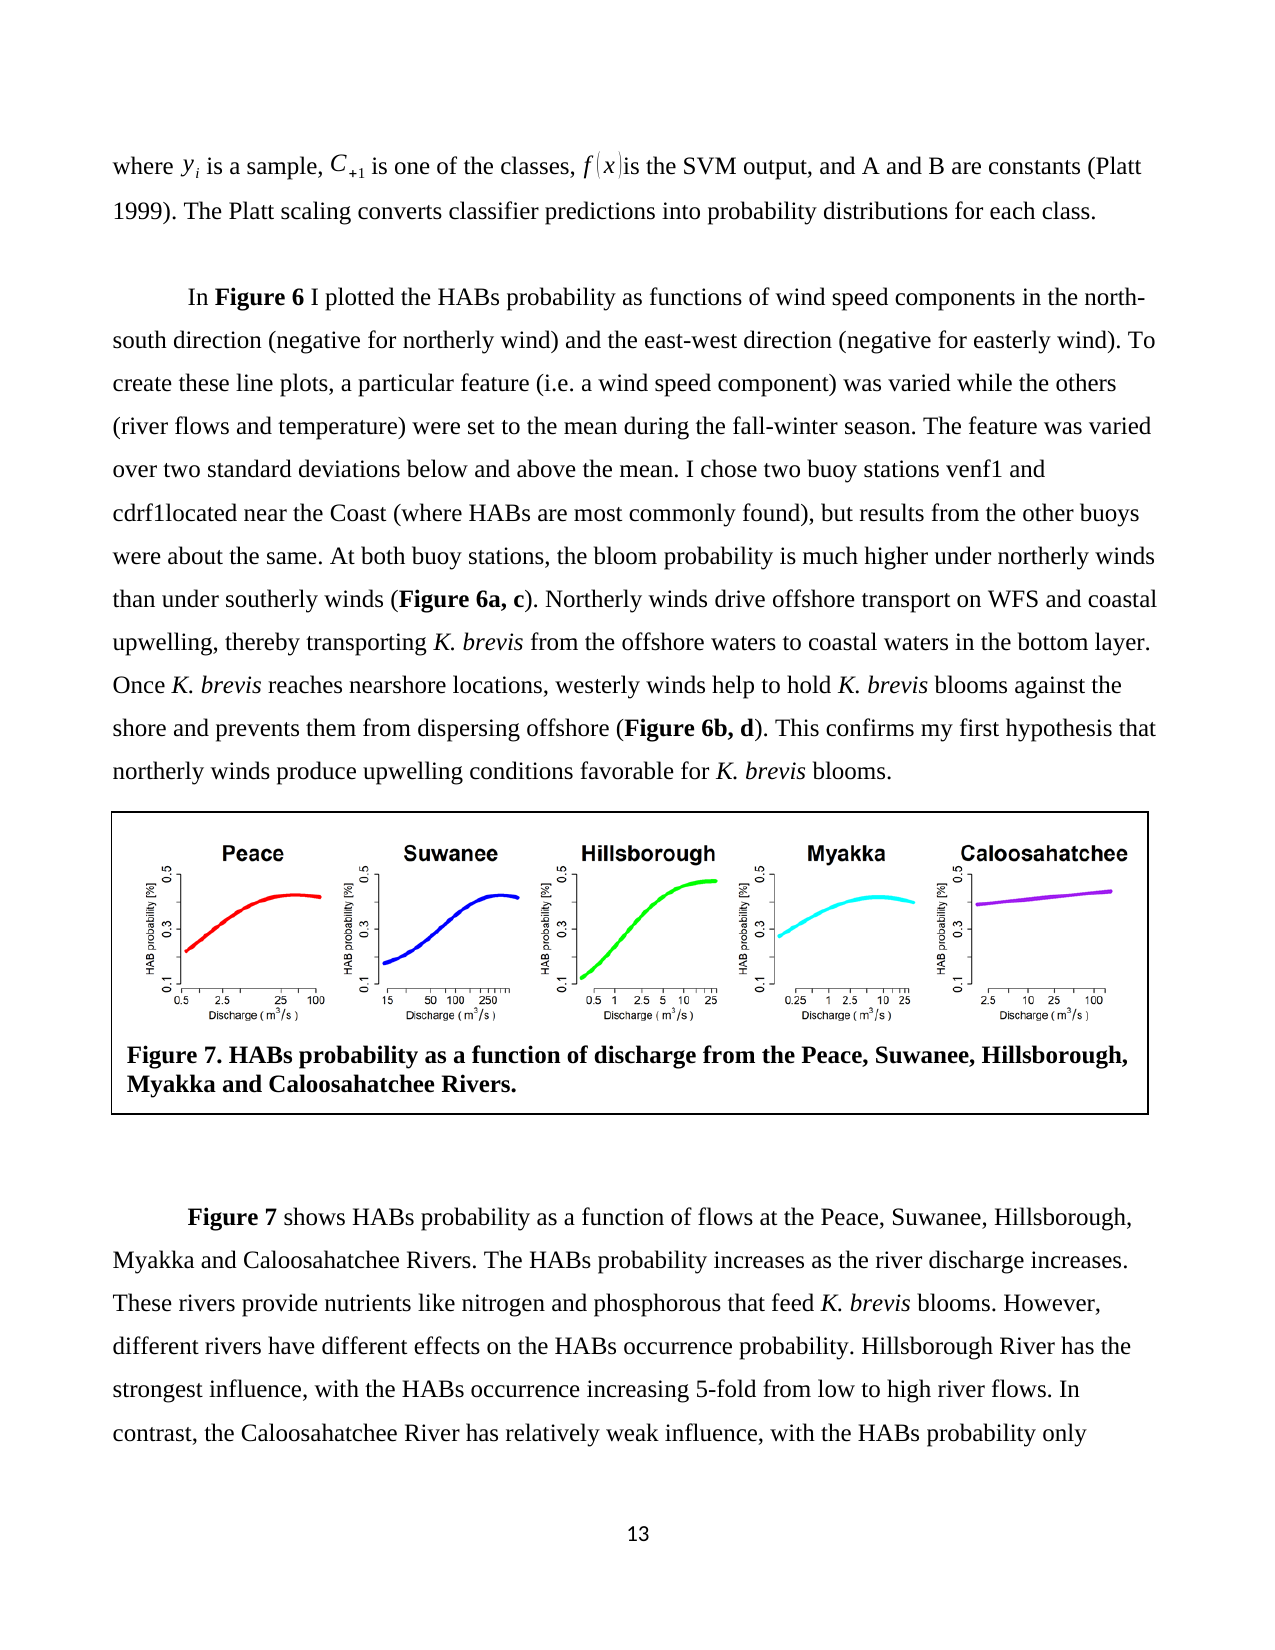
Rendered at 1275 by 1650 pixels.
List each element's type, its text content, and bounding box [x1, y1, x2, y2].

text In Figure 6 I plotted the HABs probability as functions of wind speed components in the north-south direction (negative for northerly wind) and the east-west direction (negative for easterly wind). To create these line plots, a particular feature (i.e. a wind speed component) was varied while the others (river flows and temperature) were set to the mean during the fall-winter season. The feature was varied over two standard deviations below and above the mean. I chose two buoy stations venf1 and cdrf1located near the Coast (where HABs are most commonly found), but results from the other buoys were about the same. At both buoy stations, the bloom probability is much higher under northerly winds than under southerly winds (Figure 6a, c). Northerly winds drive offshore transport on WFS and coastal upwelling, thereby transporting K. brevis from the offshore waters to coastal waters in the bottom layer. Once K. brevis reaches nearshore locations, westerly winds help to hold K. brevis blooms against the shore and prevents them from dispersing offshore (Figure 6b, d). This confirms my first hypothesis that northerly winds produce upwelling conditions favorable for K. brevis blooms. [112, 282, 1162, 785]
text where is a sample, is one of the classes, is the SVM output, and A and B are constants (Platt 1999). The Platt scaling converts classifier predictions into probability distributions for each class. [112, 150, 1162, 224]
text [112, 1202, 1162, 1446]
picture [126, 819, 1136, 1041]
